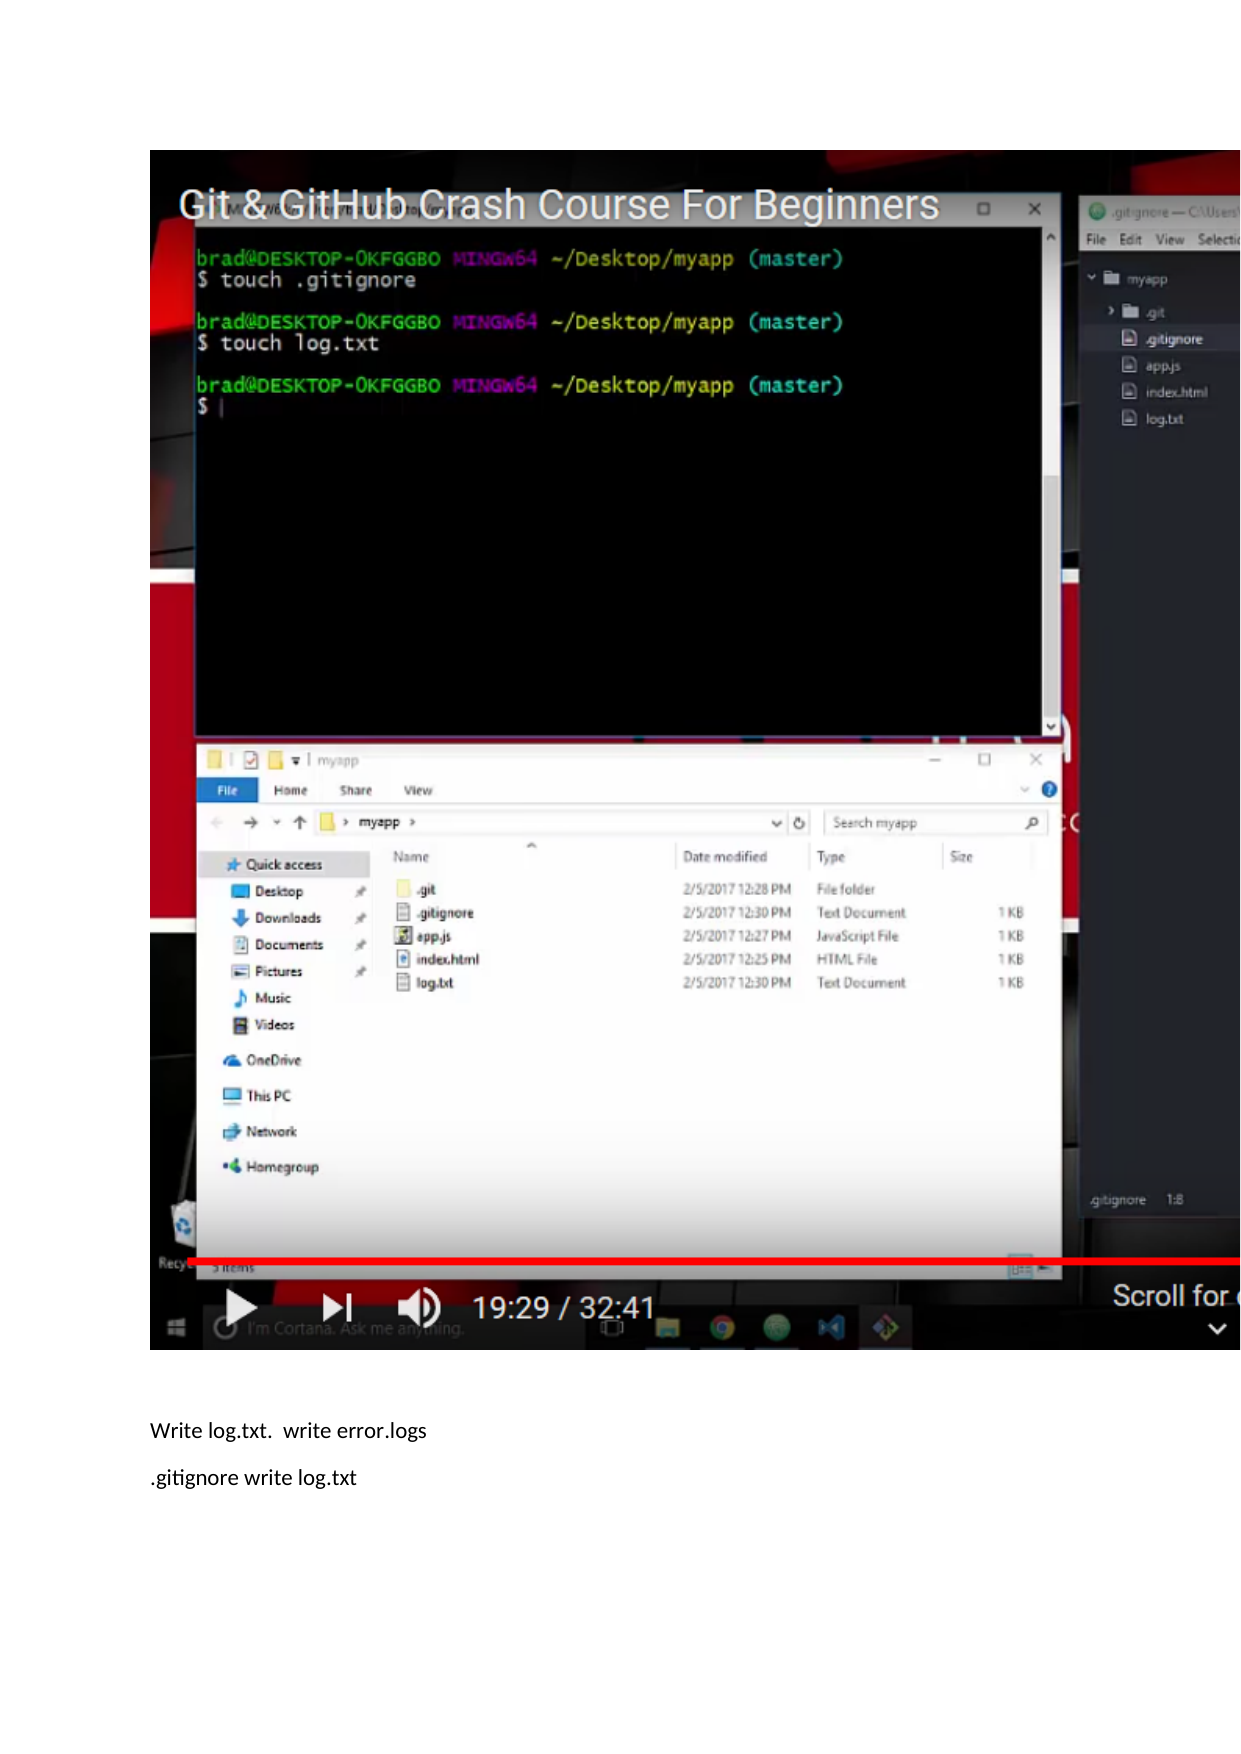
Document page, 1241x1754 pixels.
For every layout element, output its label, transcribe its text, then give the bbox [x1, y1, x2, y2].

text .gitignore write log.txt [150, 1463, 1090, 1491]
text Write log.txt. write error.logs [150, 1416, 1090, 1444]
picture [150, 150, 1241, 1350]
